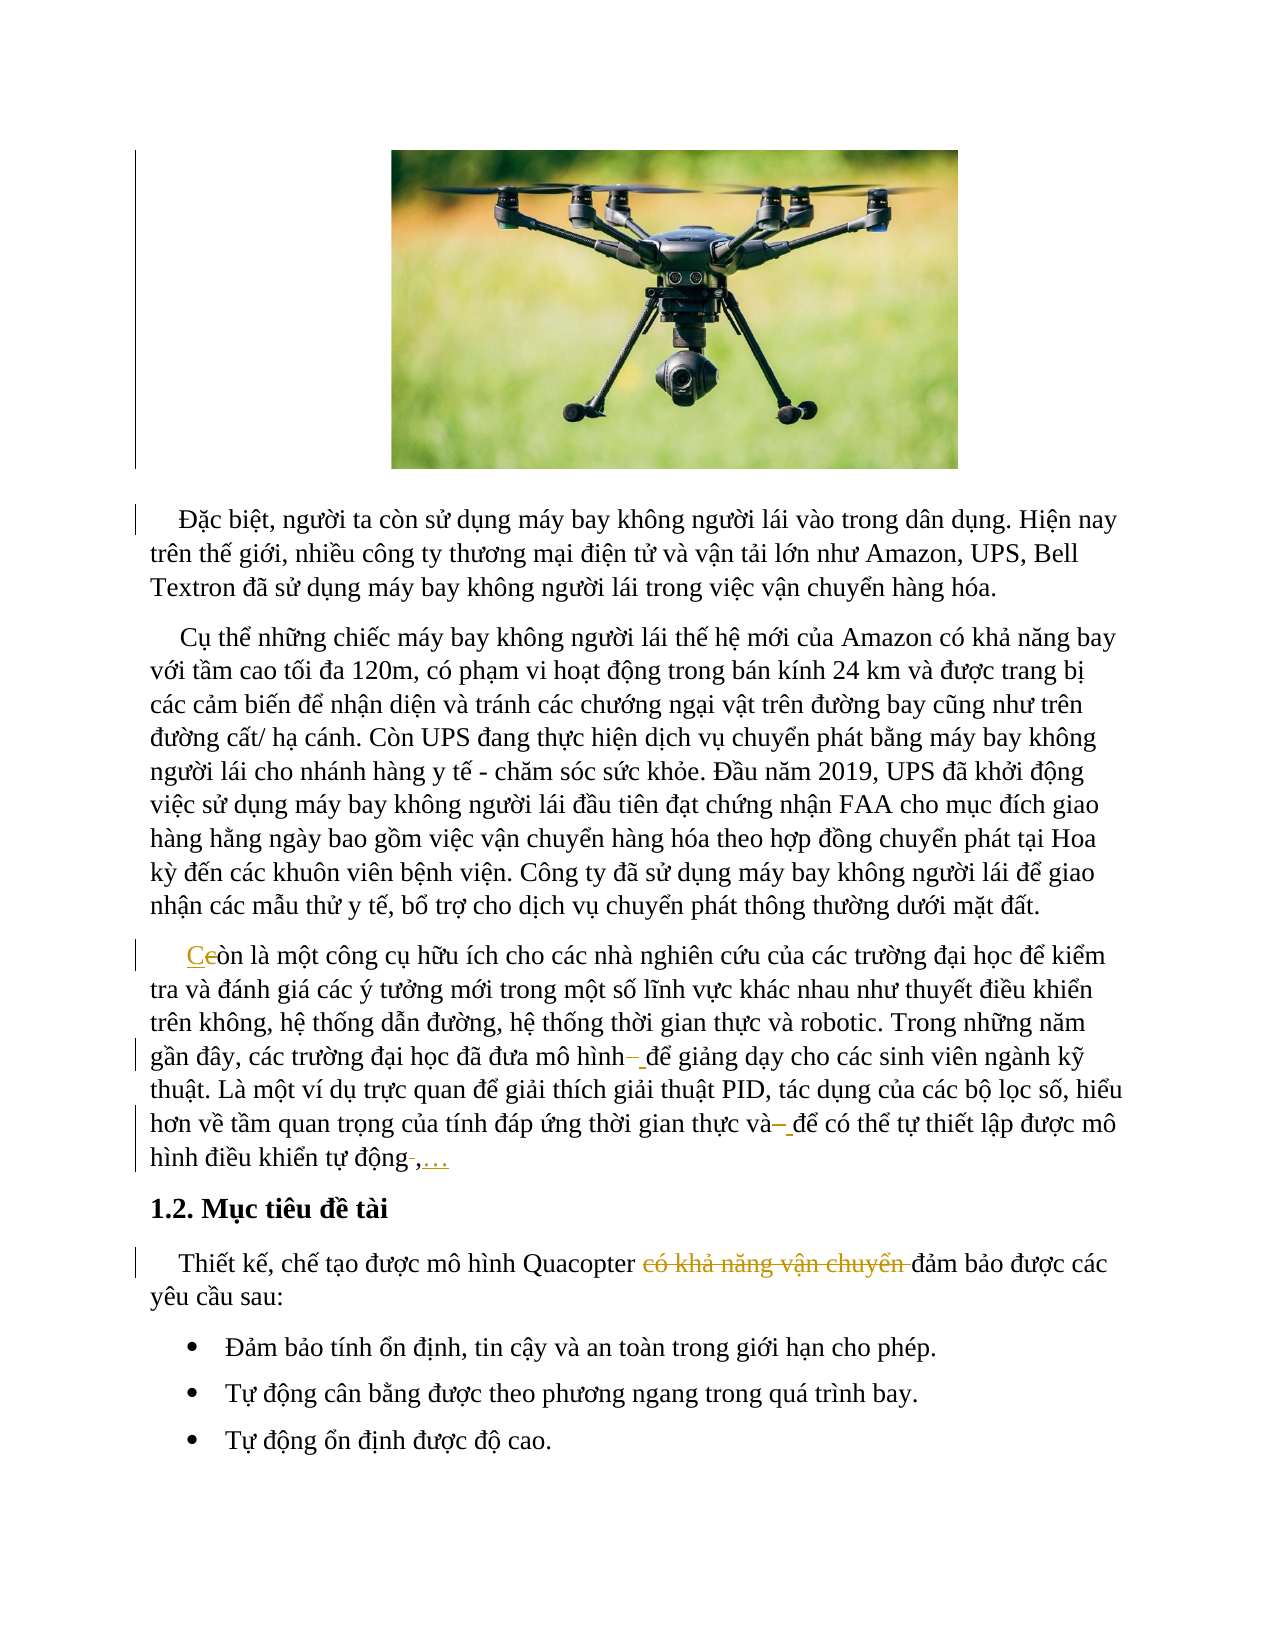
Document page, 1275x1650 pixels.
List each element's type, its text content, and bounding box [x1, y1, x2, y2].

list Tự động cân bằng được theo phương ngang trong quá trình bay. [187, 1377, 1125, 1409]
picture [391, 150, 958, 469]
list Đảm bảo tính ổn định, tin cậy và an toàn trong giới hạn cho phép. [187, 1331, 1125, 1362]
text Cụ thể những chiếc máy bay không người lái thế hệ mới của Amazon có khả năng bay với tầm cao tối đa 120m, có phạm vi hoạt động trong bán kính 24 km và được trang bị các cảm biến để nhận diện và tránh các chướng ngại vật trên đường bay cũng như trên đường cất/ hạ cánh. Còn UPS đang thực hiện dịch vụ chuyển phát bằng máy bay không người lái cho nhánh hàng y tế - chăm sóc sức khỏe. Đầu năm 2019, UPS đã khởi động việc sử dụng máy bay không người lái đầu tiên đạt chứng nhận FAA cho mục đích giao hàng hằng ngày bao gồm việc vận chuyển hàng hóa theo hợp đồng chuyển phát tại Hoa kỳ đến các khuôn viên bệnh viện. Công ty đã sử dụng máy bay không người lái để giao nhận các mẫu thử y tế, bổ trợ cho dịch vụ chuyển phát thông thường dưới mặt đất. [150, 621, 1125, 920]
text Đặc biệt, người ta còn sử dụng máy bay không người lái vào trong dân dụng. Hiện nay trên thế giới, nhiều công ty thương mại điện tử và vận tải lớn như Amazon, UPS, Bell Textron đã sử dụng máy bay không người lái trong việc vận chuyển hàng hóa. [150, 503, 1125, 602]
list Tự động ổn định được độ cao. [187, 1424, 1125, 1456]
text òn là một công cụ hữu ích cho các nhà nghiên cứu của các trường đại học để kiểm tra và đánh giá các ý tưởng mới trong một số lĩnh vực khác nhau như thuyết điều khiển trên không, hệ thống dẫn đường, hệ thống thời gian thực và robotic. Trong những năm gần đây, các trường đại học đã đưa mô hìnhđể giảng dạy cho các sinh viên ngành kỹ thuật. Là một ví dụ trực quan để giải thích giải thuật PID, tác dụng của các bộ lọc số, hiểu hơn về tầm quan trọng của tính đáp ứng thời gian thực vàđể có thể tự thiết lập được mô hình điều khiển tự động, [150, 939, 1125, 1172]
text 1.2. Mục tiêu đề tài [150, 1191, 1125, 1224]
text Thiết kế, chế tạo được mô hình Quacopter đảm bảo được các yêu cầu sau: [150, 1247, 1125, 1312]
